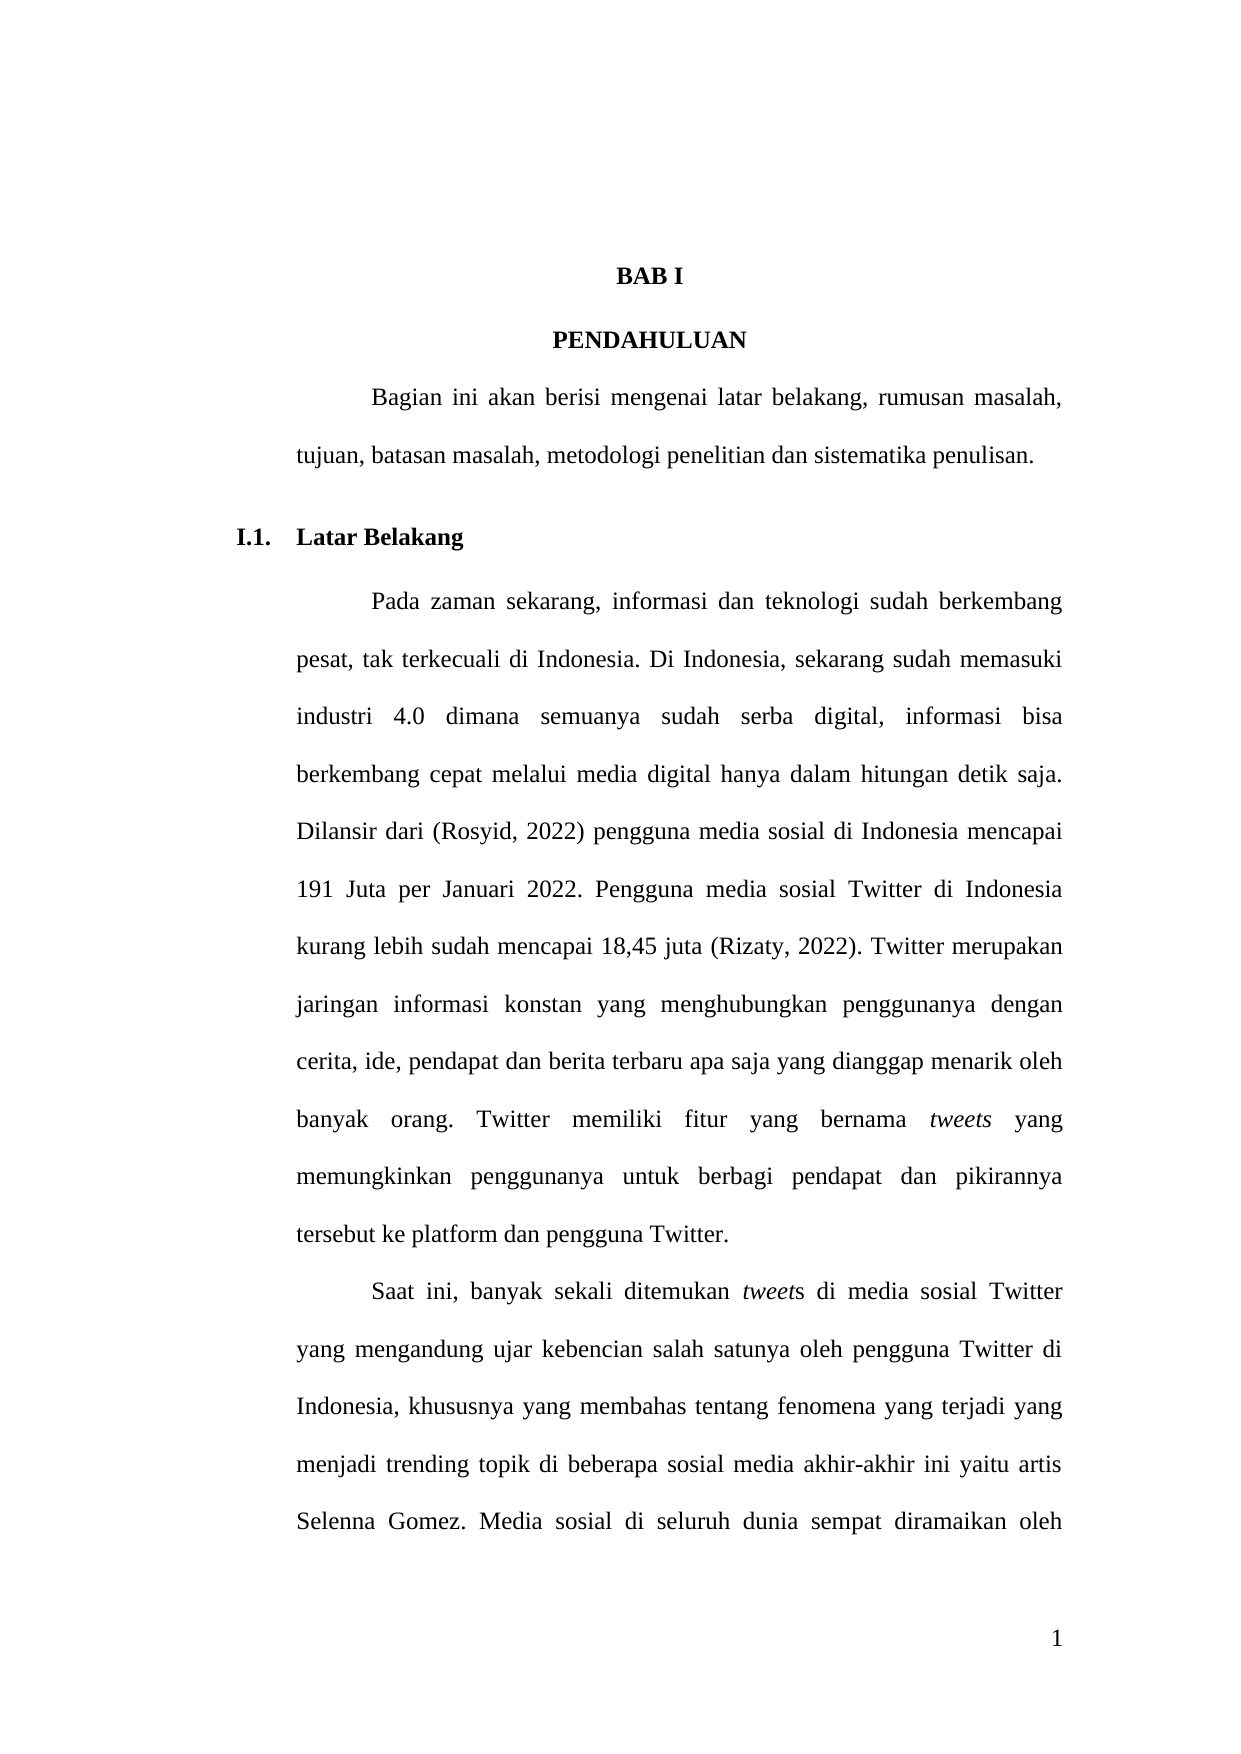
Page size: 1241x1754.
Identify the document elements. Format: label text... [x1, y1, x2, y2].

subtitle BAB I [236, 261, 1063, 290]
text PENDAHULUAN [236, 325, 1063, 354]
subtitle Latar Belakang [236, 522, 1063, 551]
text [296, 1276, 1063, 1535]
text Pada zaman sekarang, informasi dan teknologi sudah berkembang pesat, tak terkecuali di Indonesia. Di Indonesia, sekarang sudah memasuki industri 4.0 dimana semuanya sudah serba digital, informasi bisa berkembang cepat melalui media digital hanya dalam hitungan detik saja. Dilansir dari pengguna media sosial di Indonesia mencapai 191 Juta per Januari 2022. Pengguna media sosial Twitter di Indonesia kurang lebih sudah mencapai 18,45 juta . Twitter merupakan jaringan informasi konstan yang menghubungkan penggunanya dengan cerita, ide, pendapat dan berita terbaru apa saja yang dianggap menarik oleh banyak orang. Twitter memiliki fitur yang bernama tweets yang memungkinkan penggunanya untuk berbagi pendapat dan pikirannya tersebut ke platform dan pengguna Twitter. [296, 586, 1063, 1247]
text Bagian ini akan berisi mengenai latar belakang, rumusan masalah, tujuan, batasan masalah, metodologi penelitian dan sistematika penulisan. [296, 382, 1063, 469]
